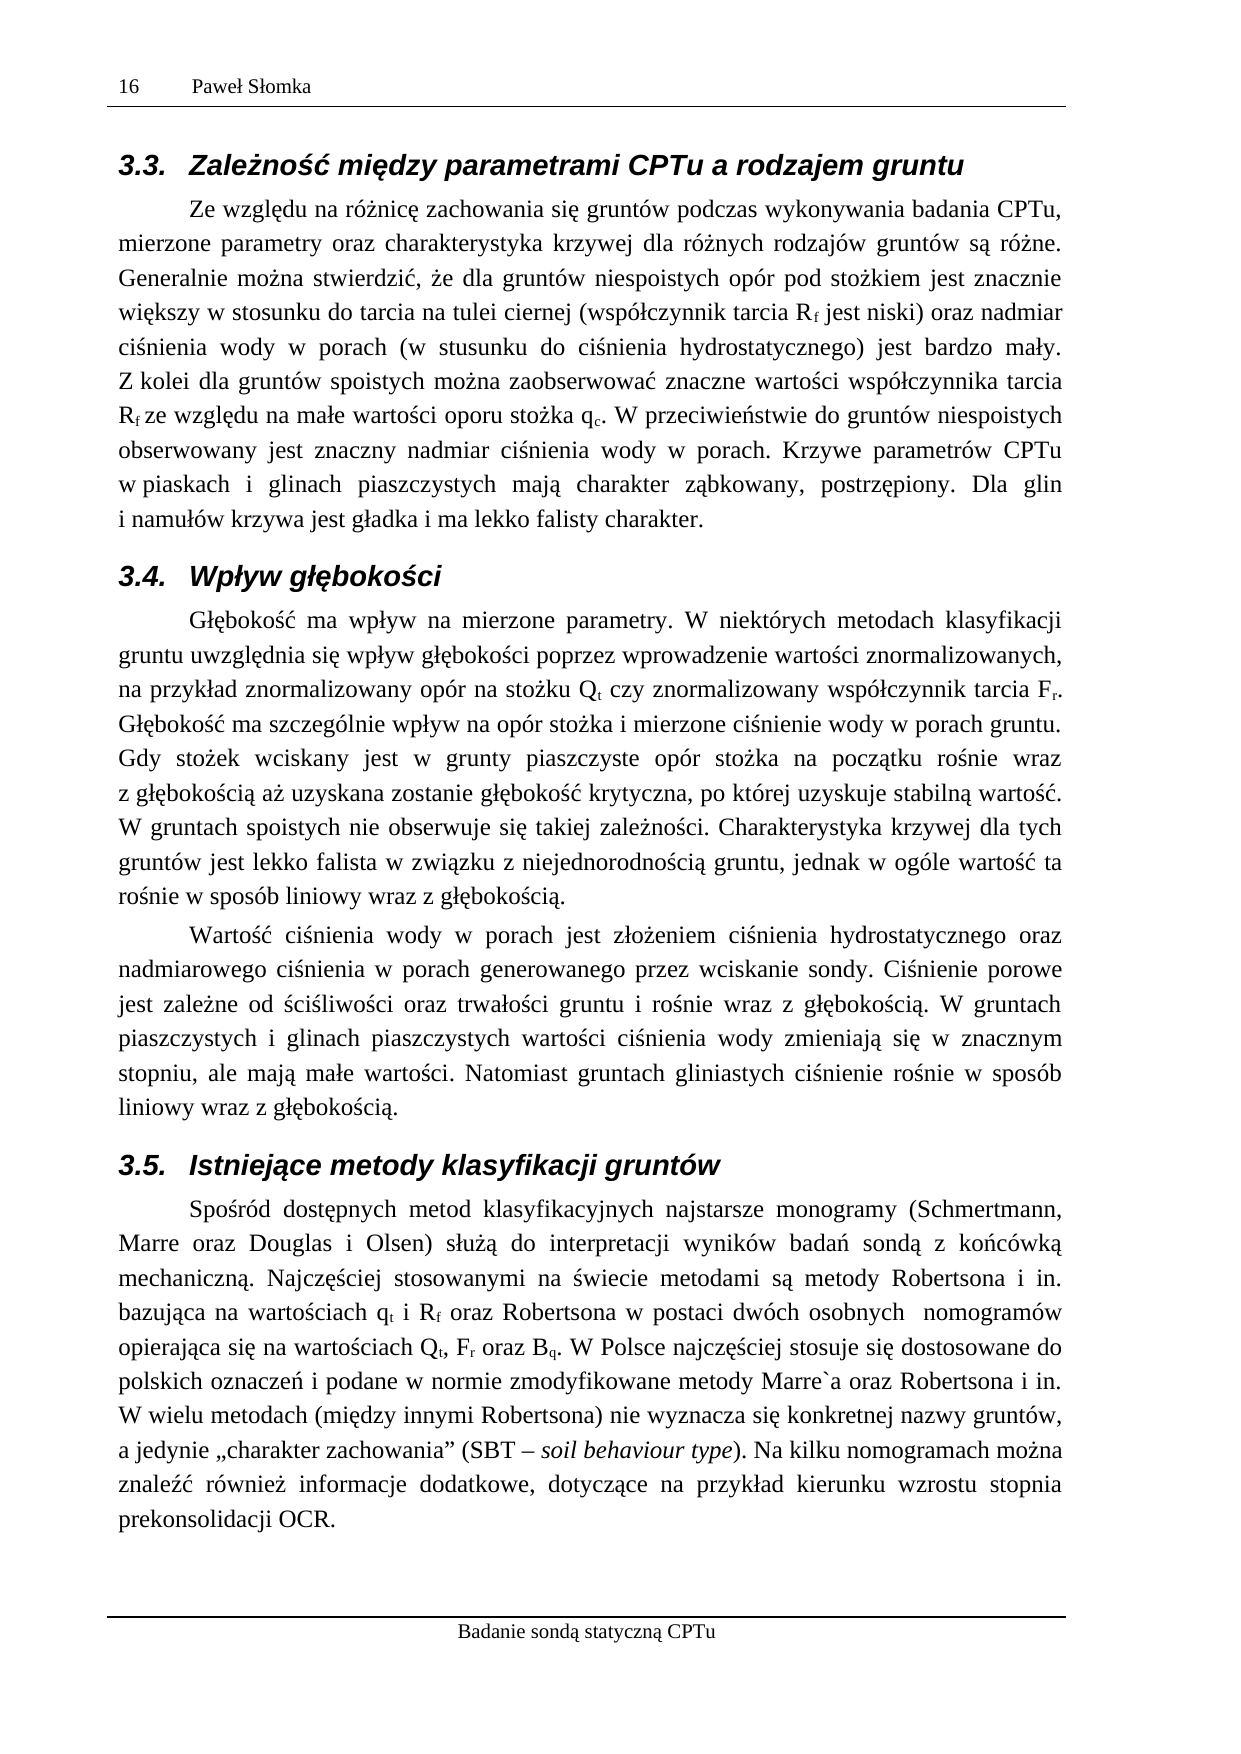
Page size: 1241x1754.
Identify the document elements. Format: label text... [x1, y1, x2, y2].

subtitle Zależność między parametrami CPTu a rodzajem gruntu [118, 148, 1063, 181]
subtitle Istniejące metody klasyfikacji gruntów [118, 1148, 1063, 1181]
subtitle Wpływ głębokości [118, 559, 1063, 593]
text Wartość ciśnienia wody w porach jest złożeniem ciśnienia hydrostatycznego oraz nadmiarowego ciśnienia w porach generowanego przez wciskanie sondy. Ciśnienie porowe jest zależne od ściśliwości oraz trwałości gruntu i rośnie wraz z głębokością. W gruntach piaszczystych i glinach piaszczystych wartości ciśnienia wody zmieniają się w znacznym stopniu, ale mają małe wartości. Natomiast gruntach gliniastych ciśnienie rośnie w sposób liniowy wraz z głębokością. [118, 920, 1063, 1121]
text Spośród dostępnych metod klasyfikacyjnych najstarsze monogramy (Schmertmann, Marre oraz Douglas i Olsen) służą do interpretacji wyników badań sondą z końcówką mechaniczną. Najczęściej stosowanymi na świecie metodami są metody Robertsona i in. bazująca na wartościach qt i Rf oraz Robertsona w postaci dwóch osobnych nomogramów opierająca się na wartościach Qt, Fr oraz Bq. W Polsce najczęściej stosuje się dostosowane do polskich oznaczeń i podane w normie zmodyfikowane metody Marre`a oraz Robertsona i in. W wielu metodach (między innymi Robertsona) nie wyznacza się konkretnej nazwy gruntów, a jedynie „charakter zachowania” (SBT – soil behaviour type). Na kilku nomogramach można znaleźć również informacje dodatkowe, dotyczące na przykład kierunku wzrostu stopnia prekonsolidacji OCR. [118, 1194, 1063, 1533]
text Głębokość ma wpływ na mierzone parametry. W niektórych metodach klasyfikacji gruntu uwzględnia się wpływ głębokości poprzez wprowadzenie wartości znormalizowanych, na przykład znormalizowany opór na stożku Qt czy znormalizowany współczynnik tarcia Fr. Głębokość ma szczególnie wpływ na opór stożka i mierzone ciśnienie wody w porach gruntu. Gdy stożek wciskany jest w grunty piaszczyste opór stożka na początku rośnie wraz z głębokością aż uzyskana zostanie głębokość krytyczna, po której uzyskuje stabilną wartość. W gruntach spoistych nie obserwuje się takiej zależności. Charakterystyka krzywej dla tych gruntów jest lekko falista w związku z niejednorodnością gruntu, jednak w ogóle wartość ta rośnie w sposób liniowy wraz z głębokością. [118, 605, 1063, 910]
text Ze względu na różnicę zachowania się gruntów podczas wykonywania badania CPTu, mierzone parametry oraz charakterystyka krzywej dla różnych rodzajów gruntów są różne. Generalnie można stwierdzić, że dla gruntów niespoistych opór pod stożkiem jest znacznie większy w stosunku do tarcia na tulei ciernej (współczynnik tarcia Rf jest niski) oraz nadmiar ciśnienia wody w porach (w stusunku do ciśnienia hydrostatycznego) jest bardzo mały. Z kolei dla gruntów spoistych można zaobserwować znaczne wartości współczynnika tarcia Rf ze względu na małe wartości oporu stożka qc. W przeciwieństwie do gruntów niespoistych obserwowany jest znaczny nadmiar ciśnienia wody w porach. Krzywe parametrów CPTu w piaskach i glinach piaszczystych mają charakter ząbkowany, postrzępiony. Dla glin i namułów krzywa jest gładka i ma lekko falisty charakter. [118, 194, 1063, 533]
